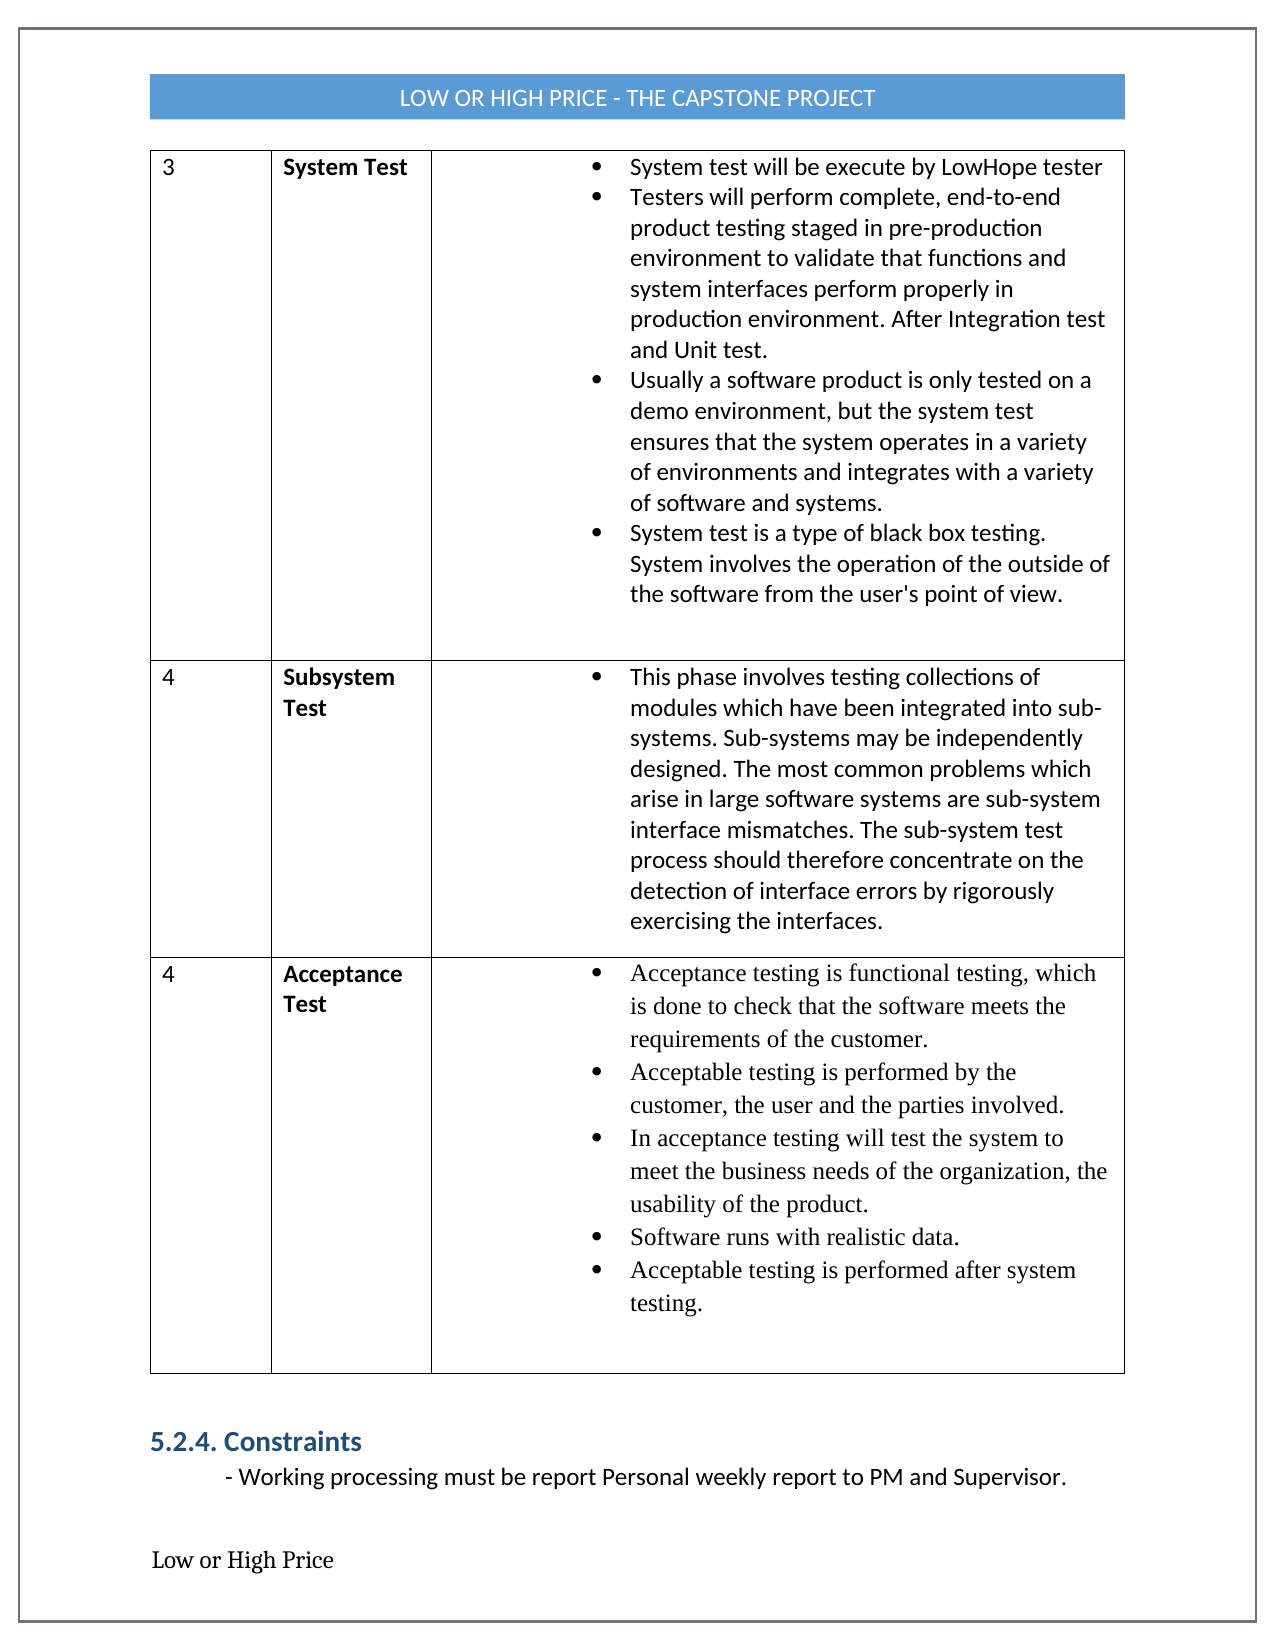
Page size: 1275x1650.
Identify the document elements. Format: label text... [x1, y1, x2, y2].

subtitle 5.2.4. Constraints [150, 1423, 1125, 1459]
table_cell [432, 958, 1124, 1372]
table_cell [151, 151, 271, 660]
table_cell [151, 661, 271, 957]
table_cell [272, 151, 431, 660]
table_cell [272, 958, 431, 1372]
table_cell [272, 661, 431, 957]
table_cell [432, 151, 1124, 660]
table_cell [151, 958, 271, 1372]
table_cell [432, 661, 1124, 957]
text - Working processing must be report Personal weekly report to PM and Supervisor. [225, 1461, 1125, 1492]
